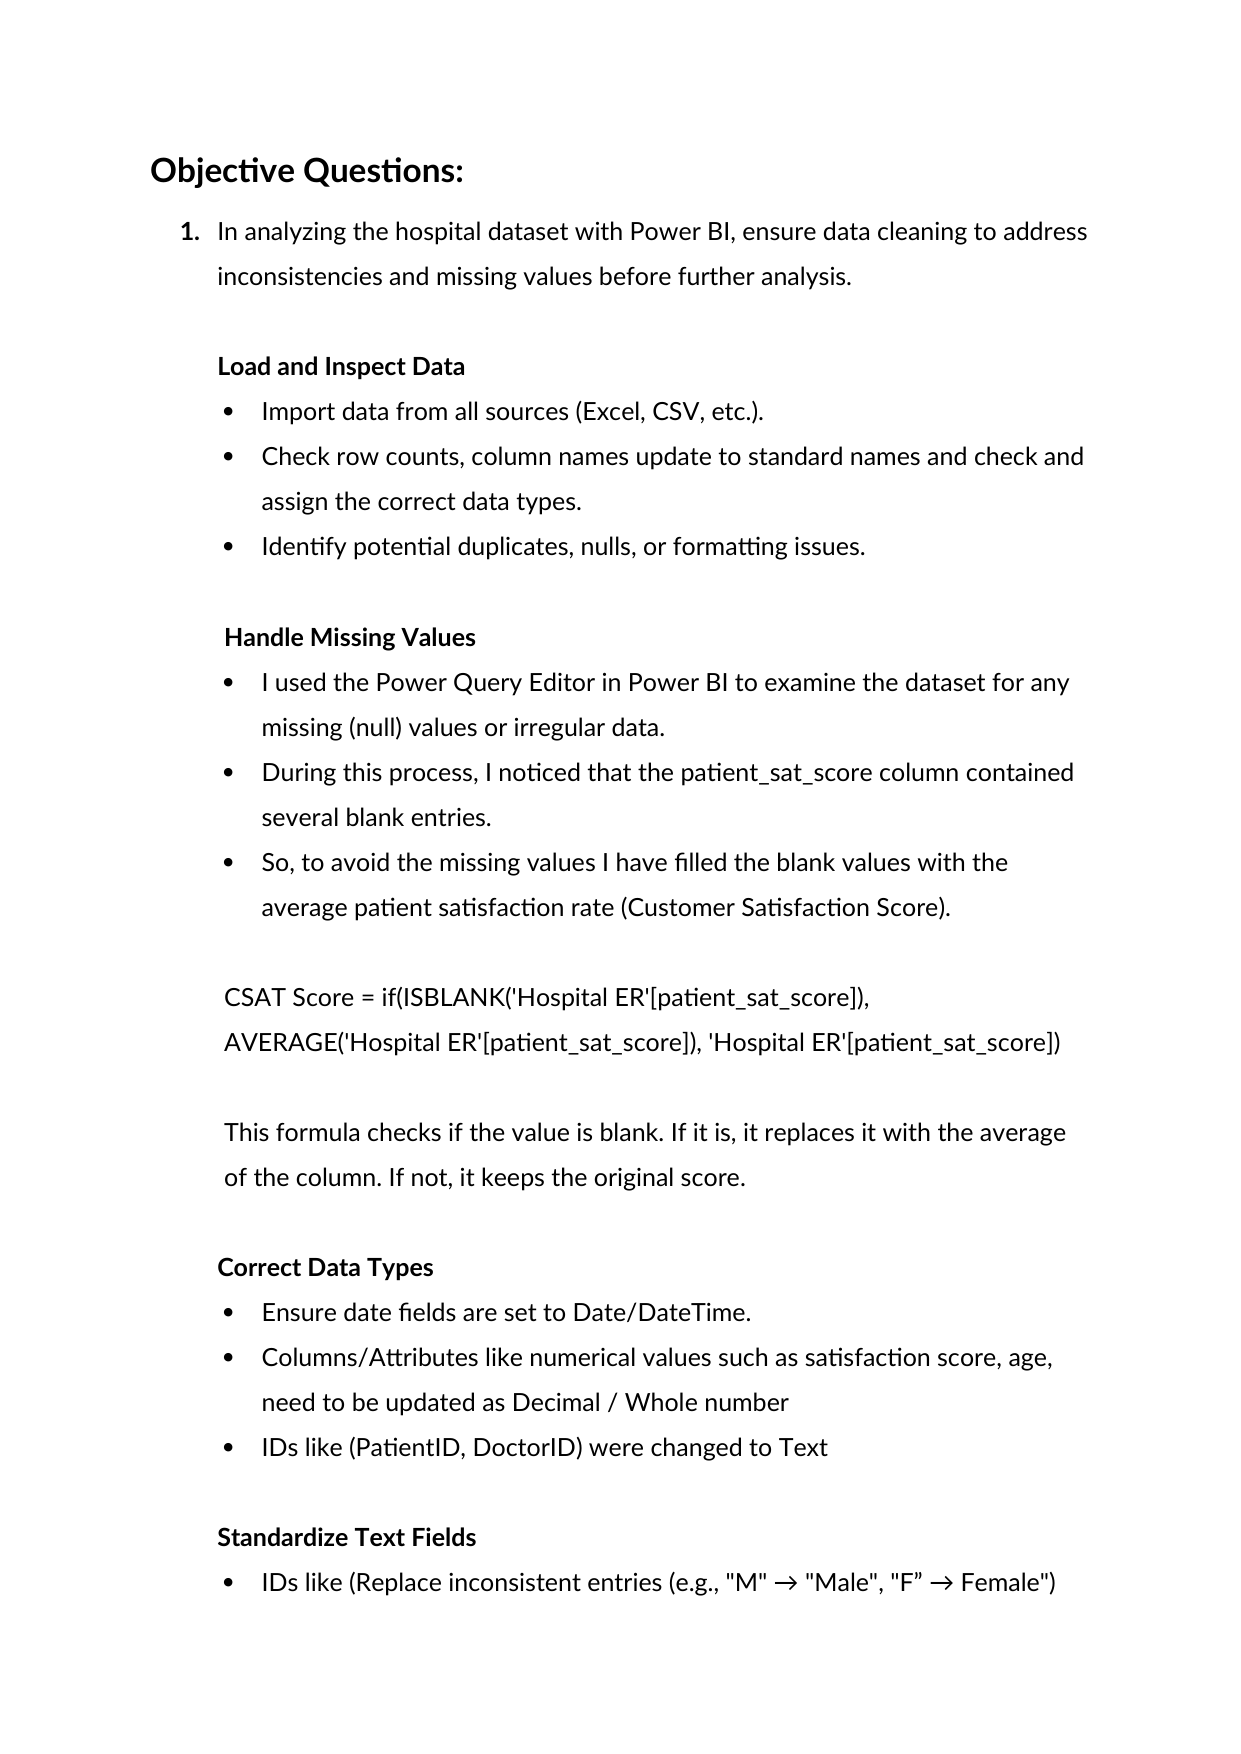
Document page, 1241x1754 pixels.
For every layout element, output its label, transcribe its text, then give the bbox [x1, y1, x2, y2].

list Correct Data Types [217, 1252, 1090, 1282]
list Load and Inspect Data [217, 351, 1090, 381]
list In analyzing the hospital dataset with Power BI, ensure data cleaning to address inconsistencies and missing values before further analysis. [179, 216, 1090, 291]
list Import data from all sources (Excel, CSV, etc.). [224, 396, 1090, 426]
list During this process, I noticed that the patient_sat_score column contained several blank entries. [224, 756, 1090, 831]
list So, to avoid the missing values I have filled the blank values with the average patient satisfaction rate (Customer Satisfaction Score). [224, 846, 1090, 922]
list Check row counts, column names update to standard names and check and assign the correct data types. [224, 441, 1090, 516]
text This formula checks if the value is blank. If it is, it replaces it with the average of the column. If not, it keeps the original score. [224, 1117, 1090, 1192]
list Columns/Attributes like numerical values such as satisfaction score, age, need to be updated as Decimal / Whole number [224, 1342, 1090, 1417]
text Objective Questions: [150, 150, 1090, 190]
text Handle Missing Values [224, 621, 1090, 651]
list Standardize Text Fields [217, 1522, 1090, 1552]
list Ensure date fields are set to Date/DateTime. [224, 1297, 1090, 1327]
list I used the Power Query Editor in Power BI to examine the dataset for any missing (null) values or irregular data. [224, 666, 1090, 741]
text CSAT Score = if(ISBLANK('Hospital ER'[patient_sat_score]), AVERAGE('Hospital ER'[patient_sat_score]), 'Hospital ER'[patient_sat_score]) [224, 982, 1090, 1057]
list IDs like (PatientID, DoctorID) were changed to Text [224, 1432, 1090, 1462]
list Identify potential duplicates, nulls, or formatting issues. [224, 531, 1090, 561]
list IDs like (Replace inconsistent entries (e.g., "M" → "Male", "F” → Female") [224, 1567, 1090, 1597]
